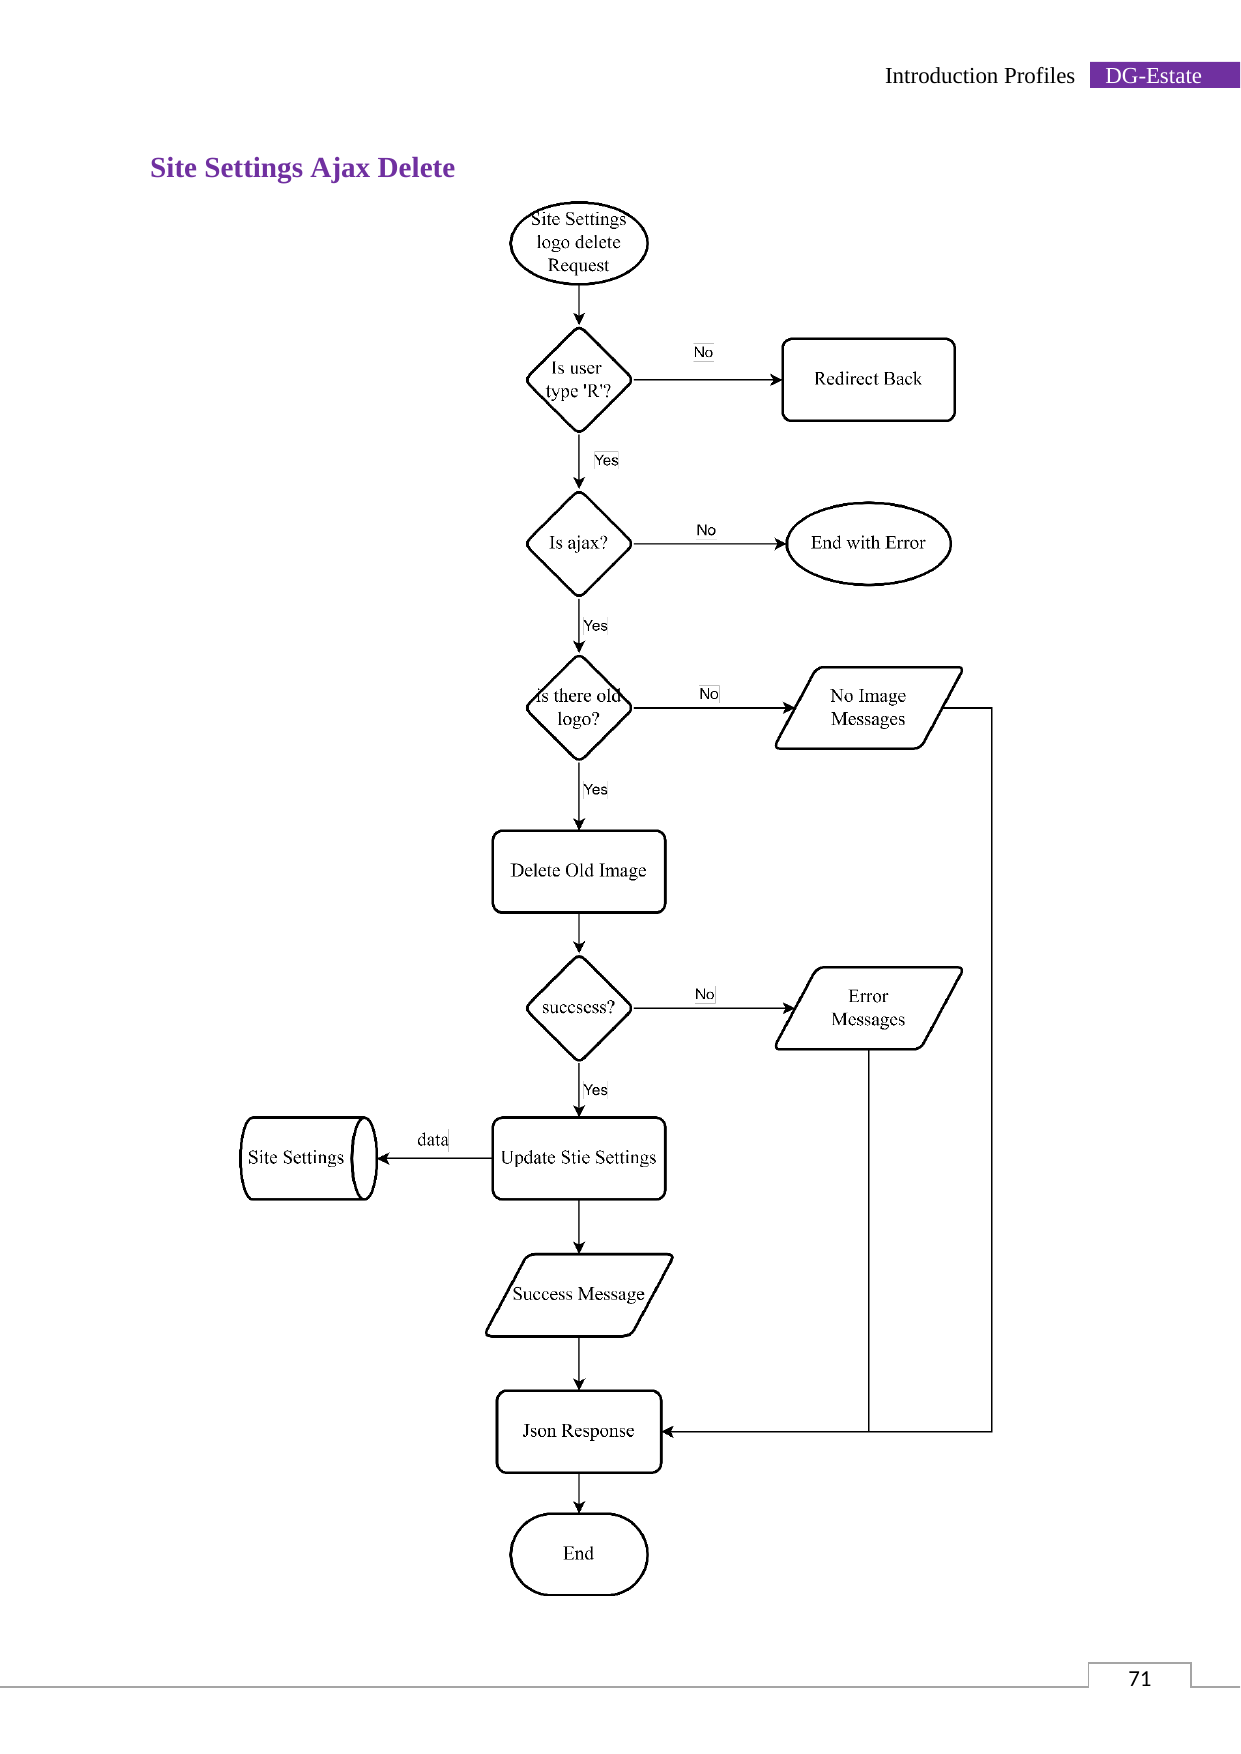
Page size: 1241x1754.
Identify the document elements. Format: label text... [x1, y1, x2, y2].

title Site Settings Ajax Delete [150, 150, 1090, 183]
picture [238, 200, 1003, 1596]
